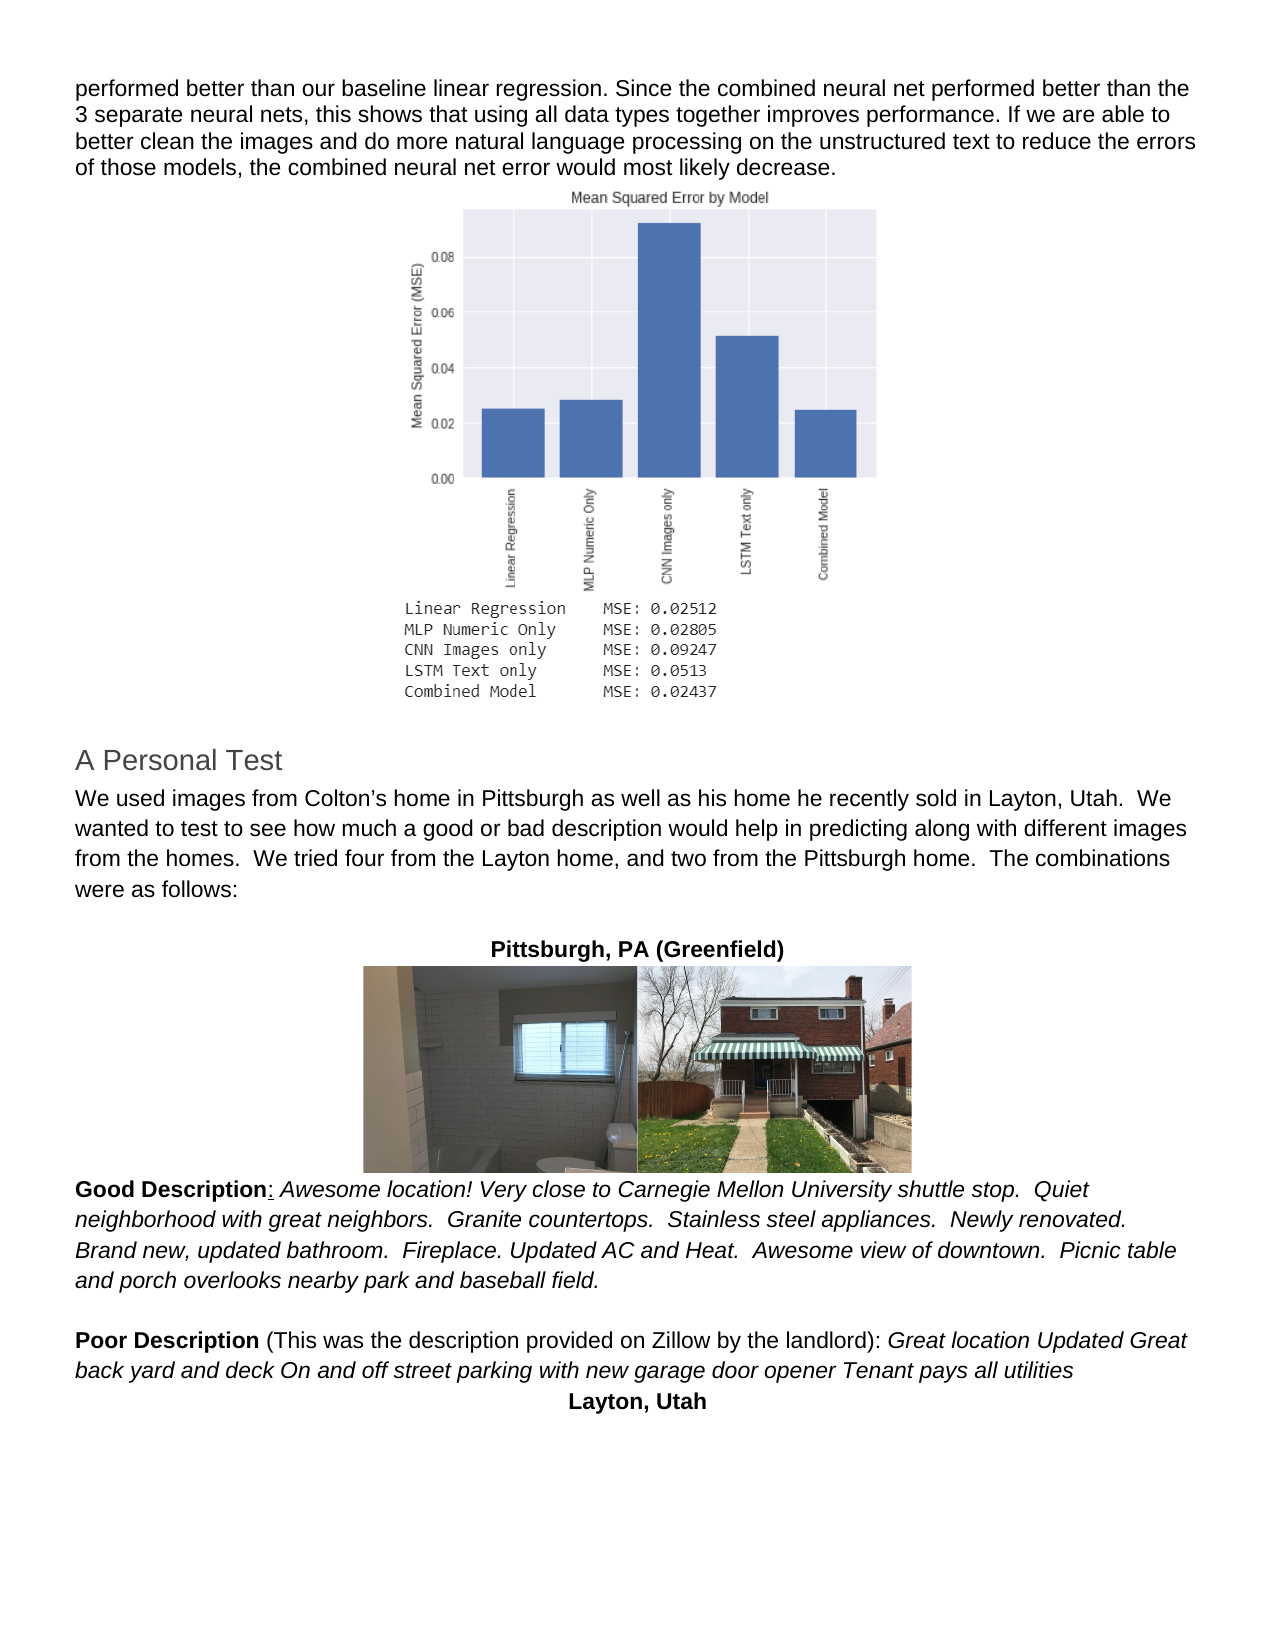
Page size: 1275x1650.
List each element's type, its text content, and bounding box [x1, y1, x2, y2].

subtitle A Personal Test [75, 743, 1200, 777]
picture [392, 180, 883, 706]
text Pittsburgh, PA (Greenfield) [75, 936, 1200, 962]
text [75, 75, 1200, 180]
text We used images from Colton’s home in Pittsburgh as well as his home he recently sold in Layton, Utah. We wanted to test to see how much a good or bad description would help in predicting along with different images from the homes. We tried four from the Layton home, and two from the Pittsburgh home. The combinations were as follows: [75, 785, 1200, 902]
text Poor Description (This was the description provided on Zillow by the landlord): Great location Updated Great back yard and deck On and off street parking with new garage door opener Tenant pays all utilities [75, 1327, 1200, 1384]
text Layton, Utah [75, 1388, 1200, 1414]
text Good Description: Awesome location! Very close to Carnegie Mellon University shuttle stop. Quiet neighborhood with great neighbors. Granite countertops. Stainless steel appliances. Newly renovated. Brand new, updated bathroom. Fireplace. Updated AC and Heat. Awesome view of downtown. Picnic table and porch overlooks nearby park and baseball field. [75, 1176, 1200, 1293]
picture [363, 966, 912, 1173]
